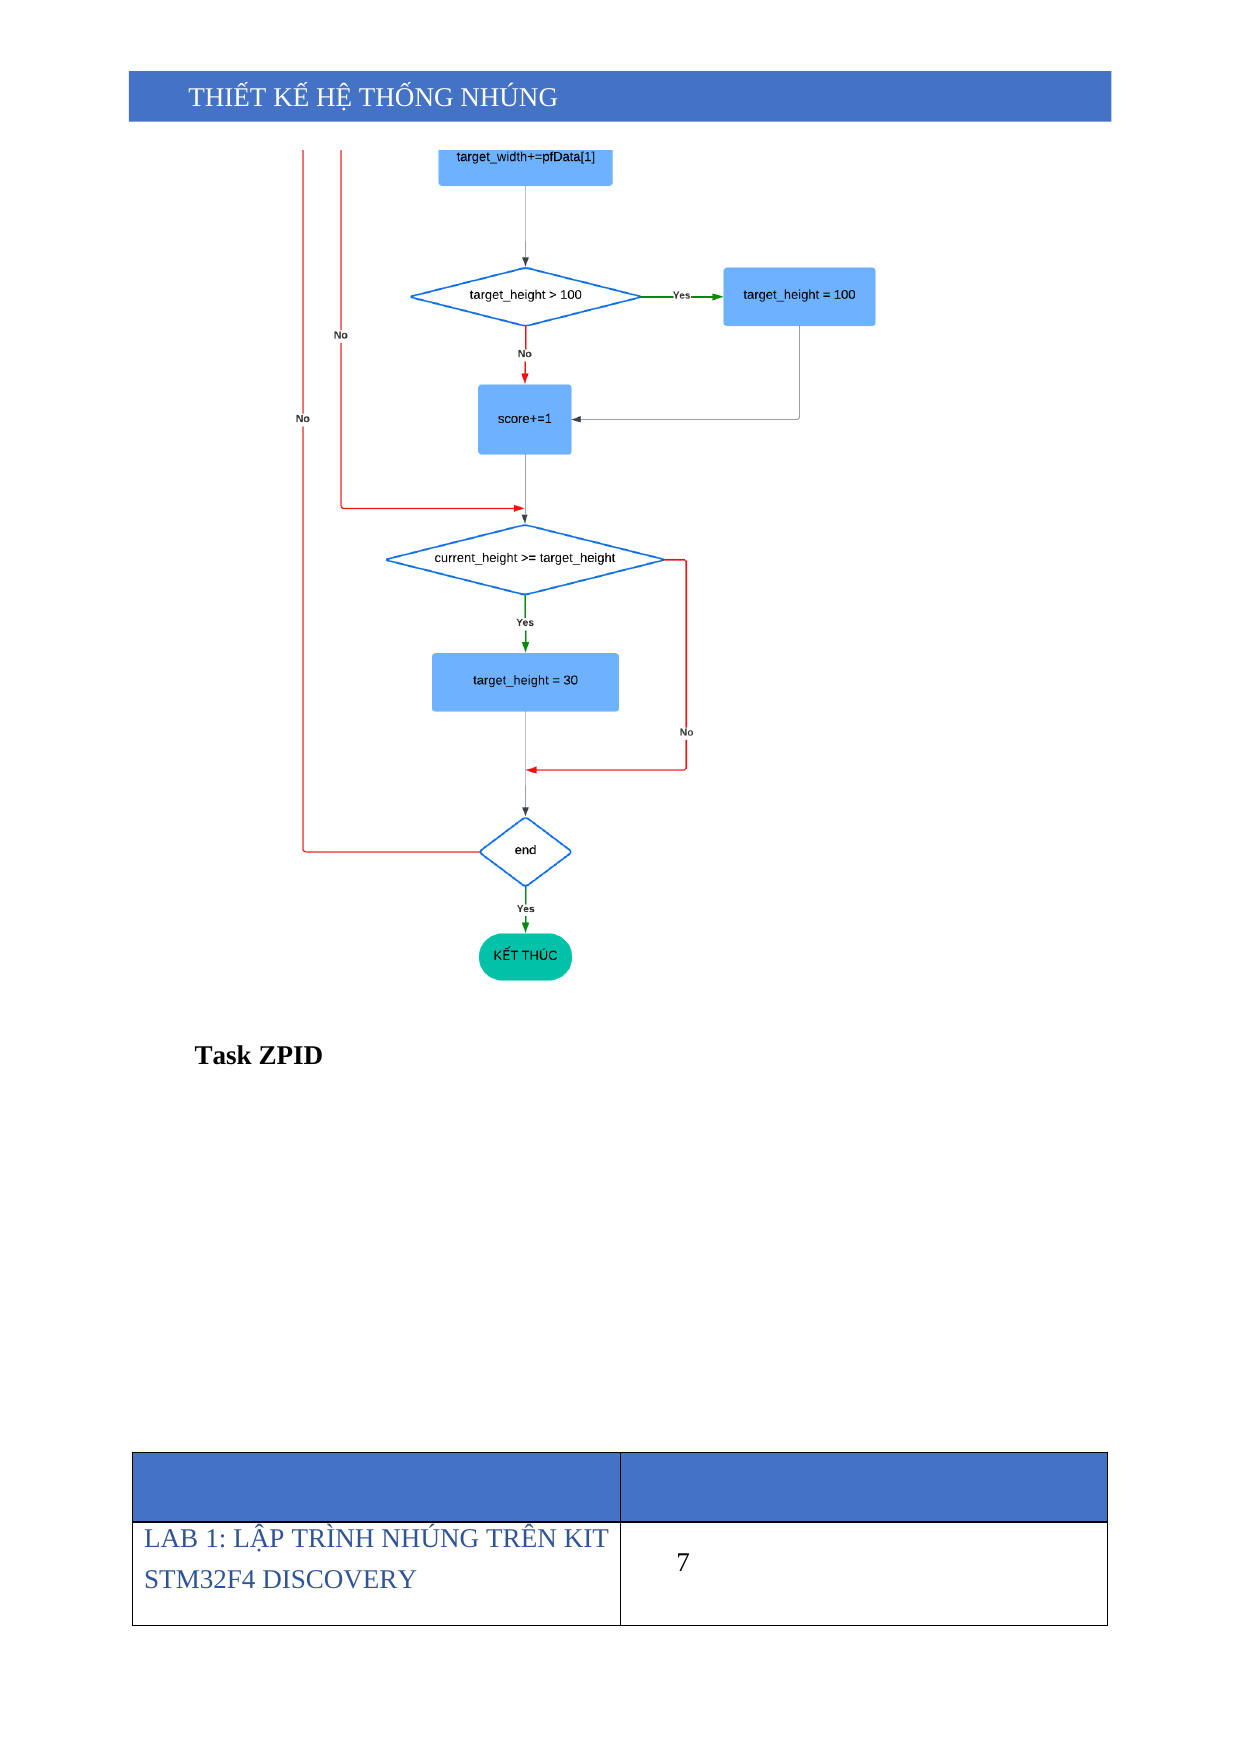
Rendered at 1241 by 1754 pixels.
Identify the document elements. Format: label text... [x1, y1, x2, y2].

picture [194, 150, 919, 1024]
text Task ZPID [150, 1039, 1090, 1070]
